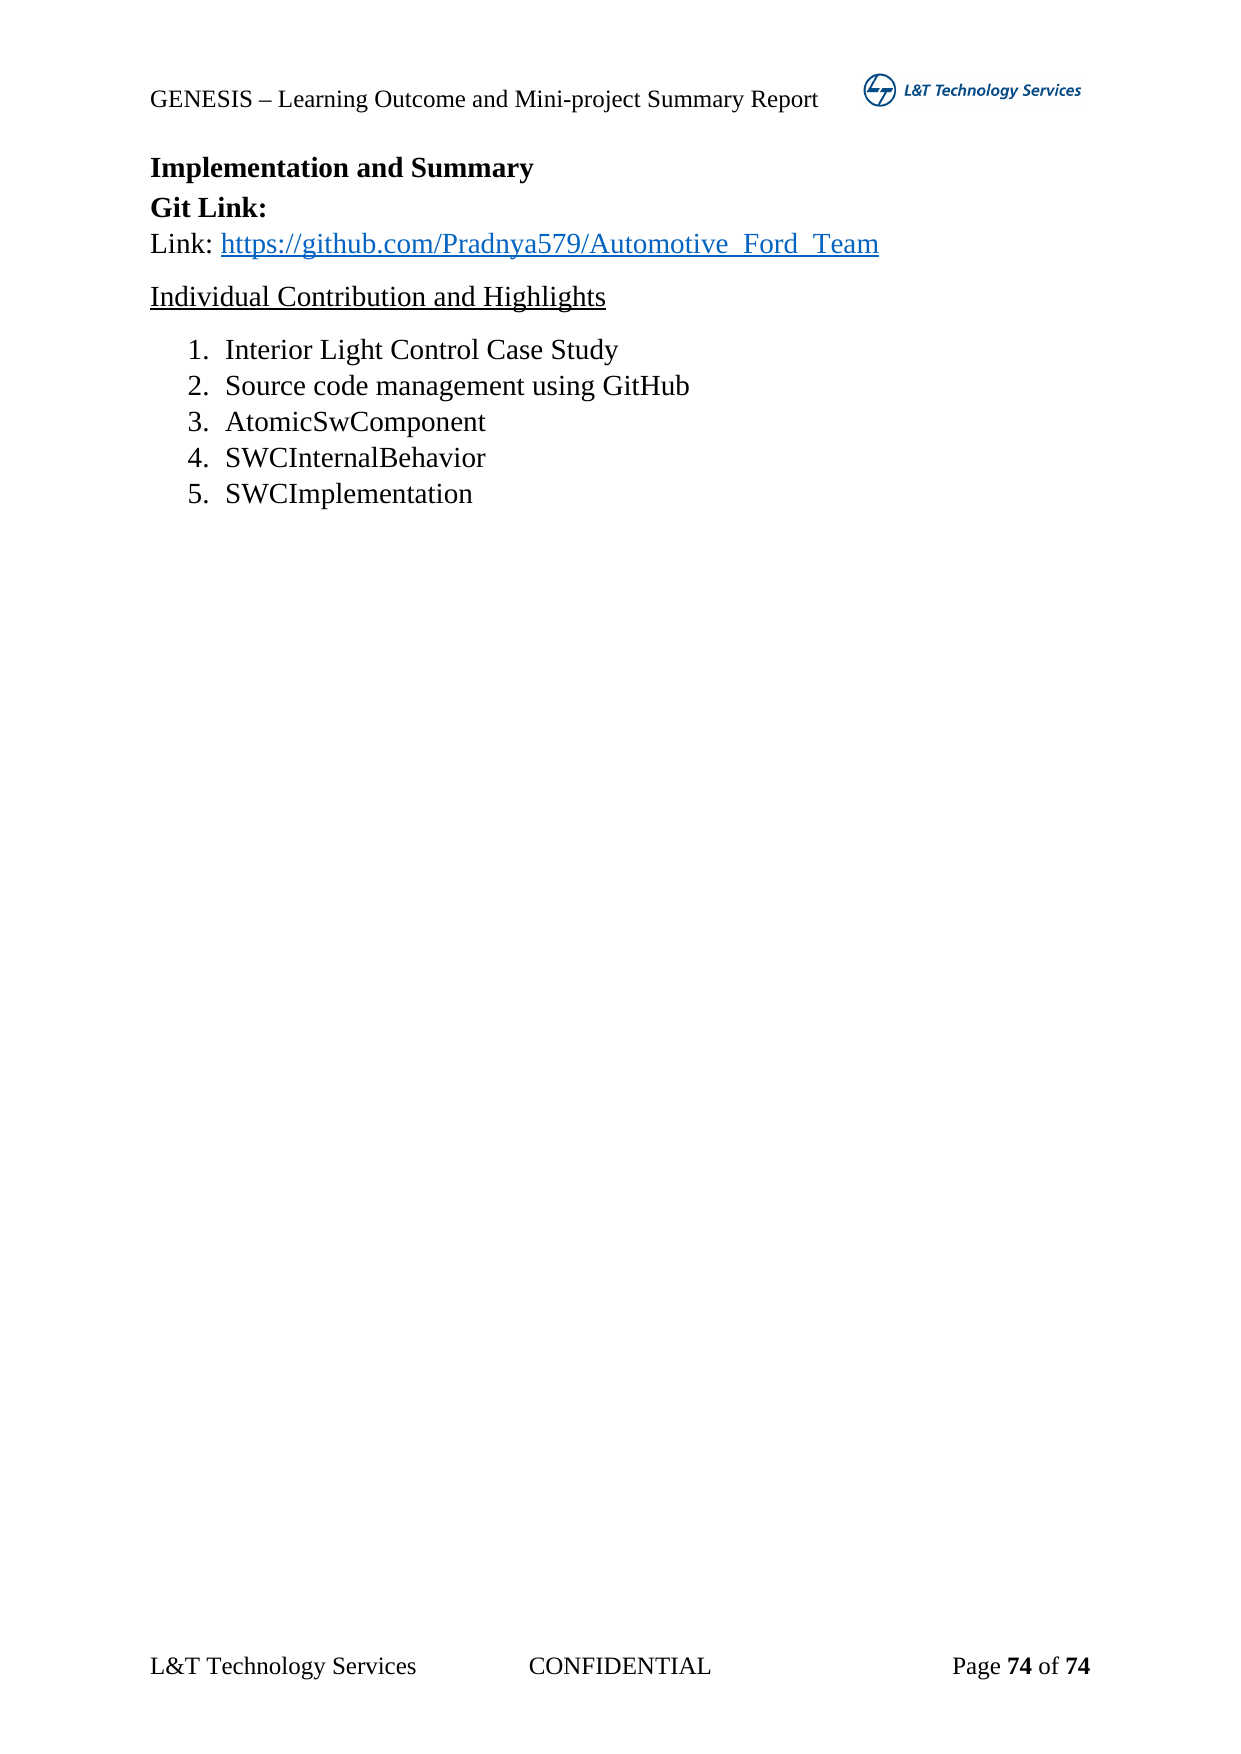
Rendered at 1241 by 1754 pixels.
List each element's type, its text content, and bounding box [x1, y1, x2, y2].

list Source code management using GitHub [187, 368, 1090, 402]
text Link: https://github.com/Pradnya579/Automotive_Ford_Team [150, 226, 1090, 260]
picture [862, 73, 1082, 107]
text Individual Contribution and Highlights [150, 279, 1090, 313]
subtitle Git Link: [150, 190, 1090, 224]
list AtomicSwComponent [187, 404, 1090, 438]
list SWCImplementation [187, 477, 1090, 510]
list Interior Light Control Case Study [187, 332, 1090, 366]
list SWCInternalBehavior [187, 441, 1090, 474]
subtitle Implementation and Summary [150, 150, 1090, 183]
